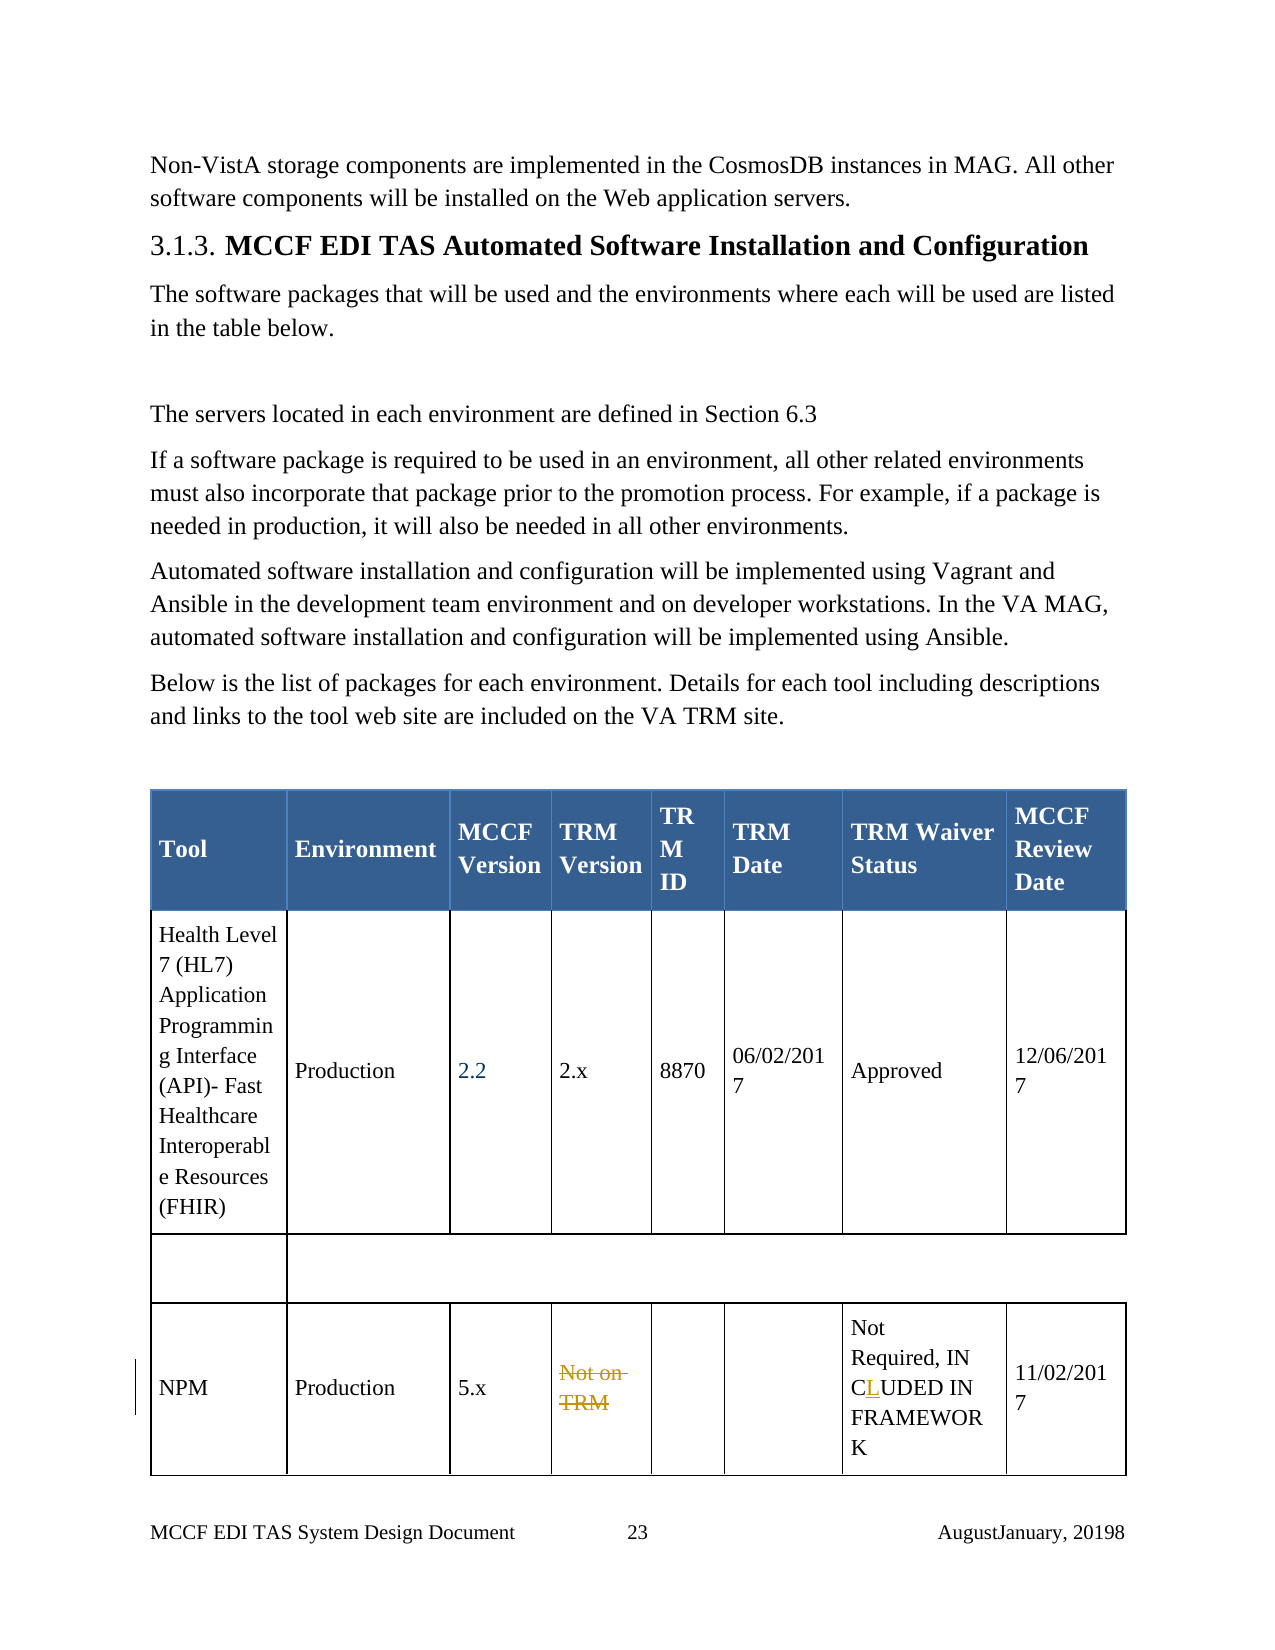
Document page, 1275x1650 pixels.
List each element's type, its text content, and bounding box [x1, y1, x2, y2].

table_header MCCF Review Date [1007, 791, 1125, 910]
table_cell Approved [843, 911, 1006, 1233]
table_header TRM Version [552, 791, 651, 910]
table_header TRM Date [725, 791, 842, 910]
table_cell 5.x [451, 1304, 551, 1474]
table_header TRM ID [652, 791, 724, 910]
table_cell NPM [152, 1304, 286, 1474]
text If a software package is required to be used in an environment, all other related environments must also incorporate that package prior to the promotion process. For example, if a package is needed in production, it will also be needed in all other environments. [150, 445, 1125, 540]
table_cell [152, 1235, 286, 1302]
table_header Environment [288, 791, 449, 910]
text Non-VistA storage components are implemented in the CosmosDB instances in MAG. All other software components will be installed on the Web application servers. [150, 150, 1125, 212]
table_header Tool [152, 791, 286, 910]
table_cell Not Required, INCUDED IN FRAMEWORK [843, 1304, 1006, 1474]
table_header TRM Waiver Status [843, 791, 1006, 910]
table_cell 12/06/2017 [1007, 911, 1125, 1233]
table_header MCCF Version [451, 791, 551, 910]
text Below is the list of packages for each environment. Details for each tool including descriptions and links to the tool web site are included on the VA TRM site. [150, 668, 1125, 730]
text The software packages that will be used and the environments where each will be used are listed in the table below. [150, 279, 1125, 341]
table_cell Health Level 7 (HL7) Application Programming Interface (API)- Fast Healthcare Interoperable Resources (FHIR) [152, 911, 286, 1233]
table_cell Production [288, 1304, 449, 1474]
text Automated software installation and configuration will be implemented using Vagrant and Ansible in the development team environment and on developer workstations. In the VA MAG, automated software installation and configuration will be implemented using Ansible. [150, 556, 1125, 651]
text The servers located in each environment are defined in Section 6.3 [150, 399, 1125, 428]
table_cell [652, 1304, 724, 1474]
table_cell 2.x [552, 911, 651, 1233]
table_cell [725, 1304, 842, 1474]
table_cell 8870 [652, 911, 724, 1233]
table_cell 2.2 [451, 911, 551, 1233]
table_cell Production [288, 911, 449, 1233]
table_cell [552, 1304, 651, 1474]
subtitle MCCF EDI TAS Automated Software Installation and Configuration [150, 228, 1125, 262]
table_cell 06/02/2017 [725, 911, 842, 1233]
table_cell 11/02/2017 [1007, 1304, 1125, 1474]
